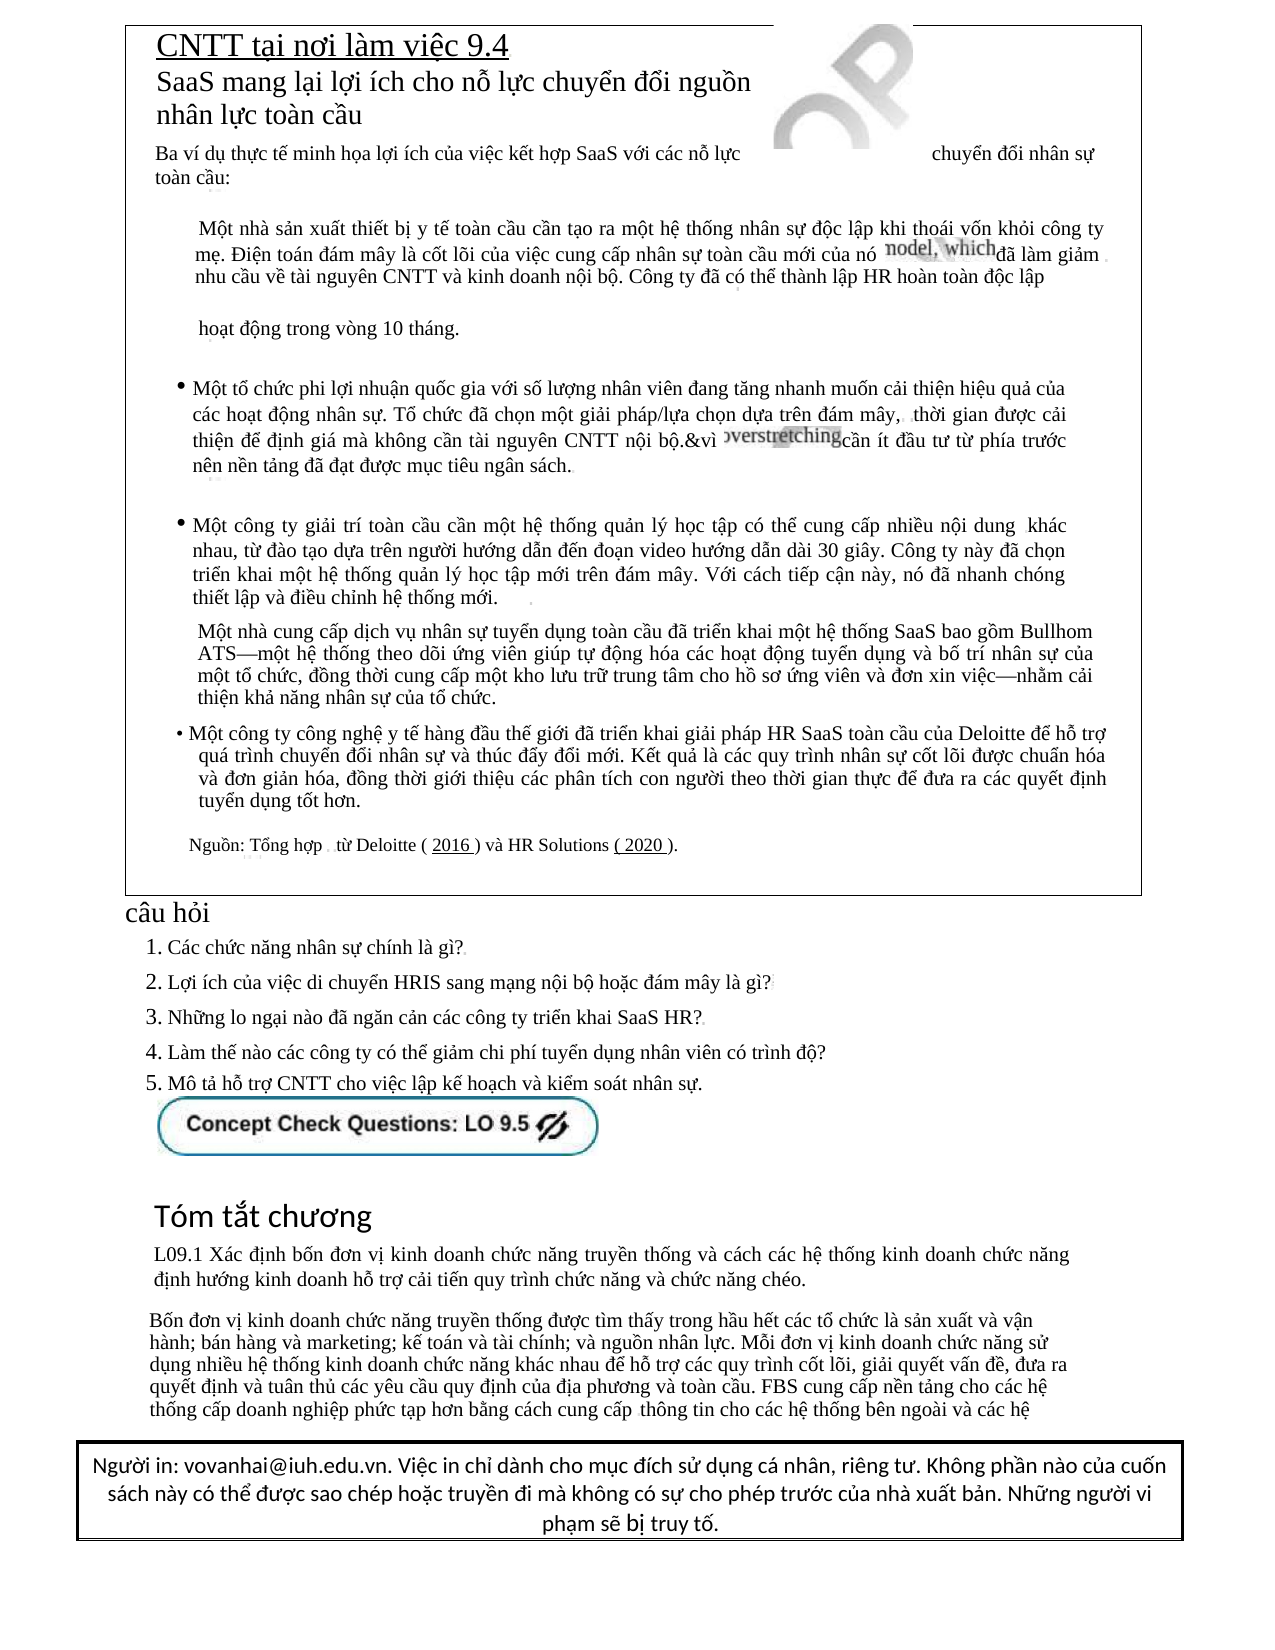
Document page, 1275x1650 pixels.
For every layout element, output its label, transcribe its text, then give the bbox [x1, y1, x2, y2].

subtitle Tóm tắt chương [154, 1195, 1129, 1236]
list Làm thế nào các công ty có thể giảm chi phí tuyển dụng nhân viên có trình độ? [145, 1038, 1071, 1064]
list Lợi ích của việc di chuyển HRIS sang mạng nội bộ hoặc đám mây là gì? [145, 968, 1071, 995]
list Mô tả hỗ trợ CNTT cho việc lập kế hoạch và kiểm soát nhân sự. [145, 1069, 1071, 1095]
subtitle câu hỏi [125, 896, 1061, 929]
picture [773, 24, 913, 149]
text L09.1 Xác định bốn đơn vị kinh doanh chức năng truyền thống và cách các hệ thống kinh doanh chức năng định hướng kinh doanh hỗ trợ cải tiến quy trình chức năng và chức năng chéo. [153, 1242, 1071, 1291]
picture [243, 855, 262, 859]
list Những lo ngại nào đã ngăn cản các công ty triển khai SaaS HR? [145, 1003, 1071, 1029]
list Các chức năng nhân sự chính là gì? [145, 933, 1071, 960]
picture [209, 477, 226, 481]
picture [885, 237, 996, 262]
table_header CNTT tại nơi làm việc 9.4 SaaS mang lại lợi ích cho nỗ lực chuyển đổi nguồn nhân lực toàn cầu Ba ví dụ thực tế minh họa lợi ích của việc kết hợp SaaS với các nỗ lực chuyển đổi nhân sự toàn cầu: Một nhà sản xuất thiết bị y tế toàn cầu cần tạo ra một hệ thống nhân sự độc lập khi thoái vốn khỏi công ty mẹ. Điện toán đám mây là cốt lõi của việc cung cấp nhân sự toàn cầu mới của nó đã làm giảm nhu cầu về tài nguyên CNTT và kinh doanh nội bộ. Công ty đã có thể thành lập HR hoàn toàn độc lập hoạt động trong vòng 10 tháng. Một tổ chức phi lợi nhuận quốc gia với số lượng nhân viên đang tăng nhanh muốn cải thiện hiệu quả của các hoạt động nhân sự. Tổ chức đã chọn một giải pháp/lựa chọn dựa trên đám mây, thời gian được cải thiện để định giá mà không cần tài nguyên CNTT nội bộ.&vì cần ít đầu tư từ phía trước nên nền tảng đã đạt được mục tiêu ngân sách. Một công ty giải trí toàn cầu cần một hệ thống quản lý học tập có thể cung cấp nhiều nội dung khác nhau, từ đào tạo dựa trên người hướng dẫn đến đoạn video hướng dẫn dài 30 giây. Công ty này đã chọn triển khai một hệ thống quản lý học tập mới trên đám mây. Với cách tiếp cận này, nó đã nhanh chóng thiết lập và điều chỉnh hệ thống mới. Một nhà cung cấp dịch vụ nhân sự tuyển dụng toàn cầu đã triển khai một hệ thống SaaS bao gồm Bullhom ATS—một hệ thống theo dõi ứng viên giúp tự động hóa các hoạt động tuyển dụng và bố trí nhân sự của một tổ chức, đồng thời cung cấp một kho lưu trữ trung tâm cho hồ sơ ứng viên và đơn xin việc—nhằm cải thiện khả năng nhân sự của tổ chức. • Một công ty công nghệ y tế hàng đầu thế giới đã triển khai giải pháp HR SaaS toàn cầu của Deloitte để hỗ trợ quá trình chuyển đổi nhân sự và thúc đẩy đổi mới. Kết quả là các quy trình nhân sự cốt lõi được chuẩn hóa và đơn giản hóa, đồng thời giới thiệu các phân tích con người theo thời gian thực để đưa ra các quyết định tuyển dụng tốt hơn. Nguồn: Tổng hợp từ Deloitte ( 2016 ) và HR Solutions ( 2020 ). [126, 26, 1141, 895]
picture [724, 426, 842, 448]
picture [157, 1096, 599, 1156]
